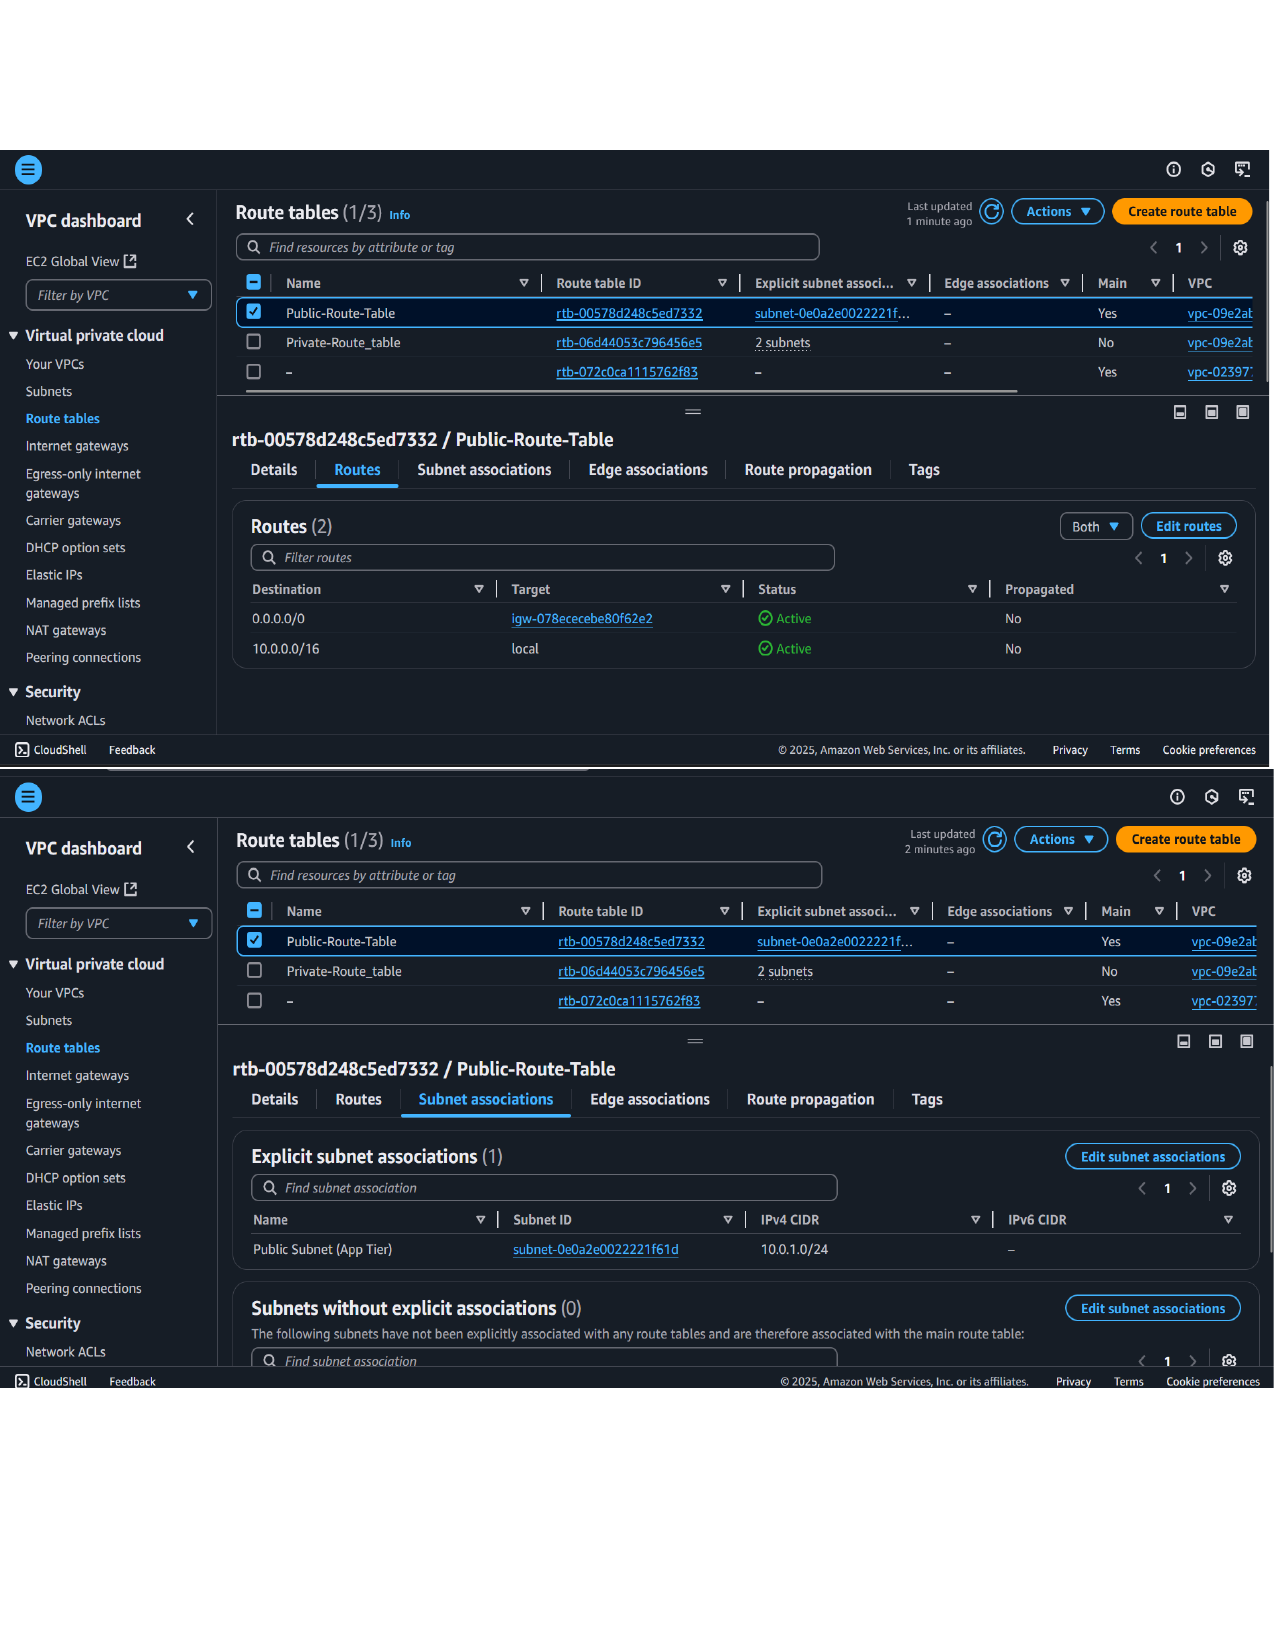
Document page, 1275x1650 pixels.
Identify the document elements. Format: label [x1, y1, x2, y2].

picture [0, 769, 1274, 1388]
picture [0, 150, 1270, 767]
